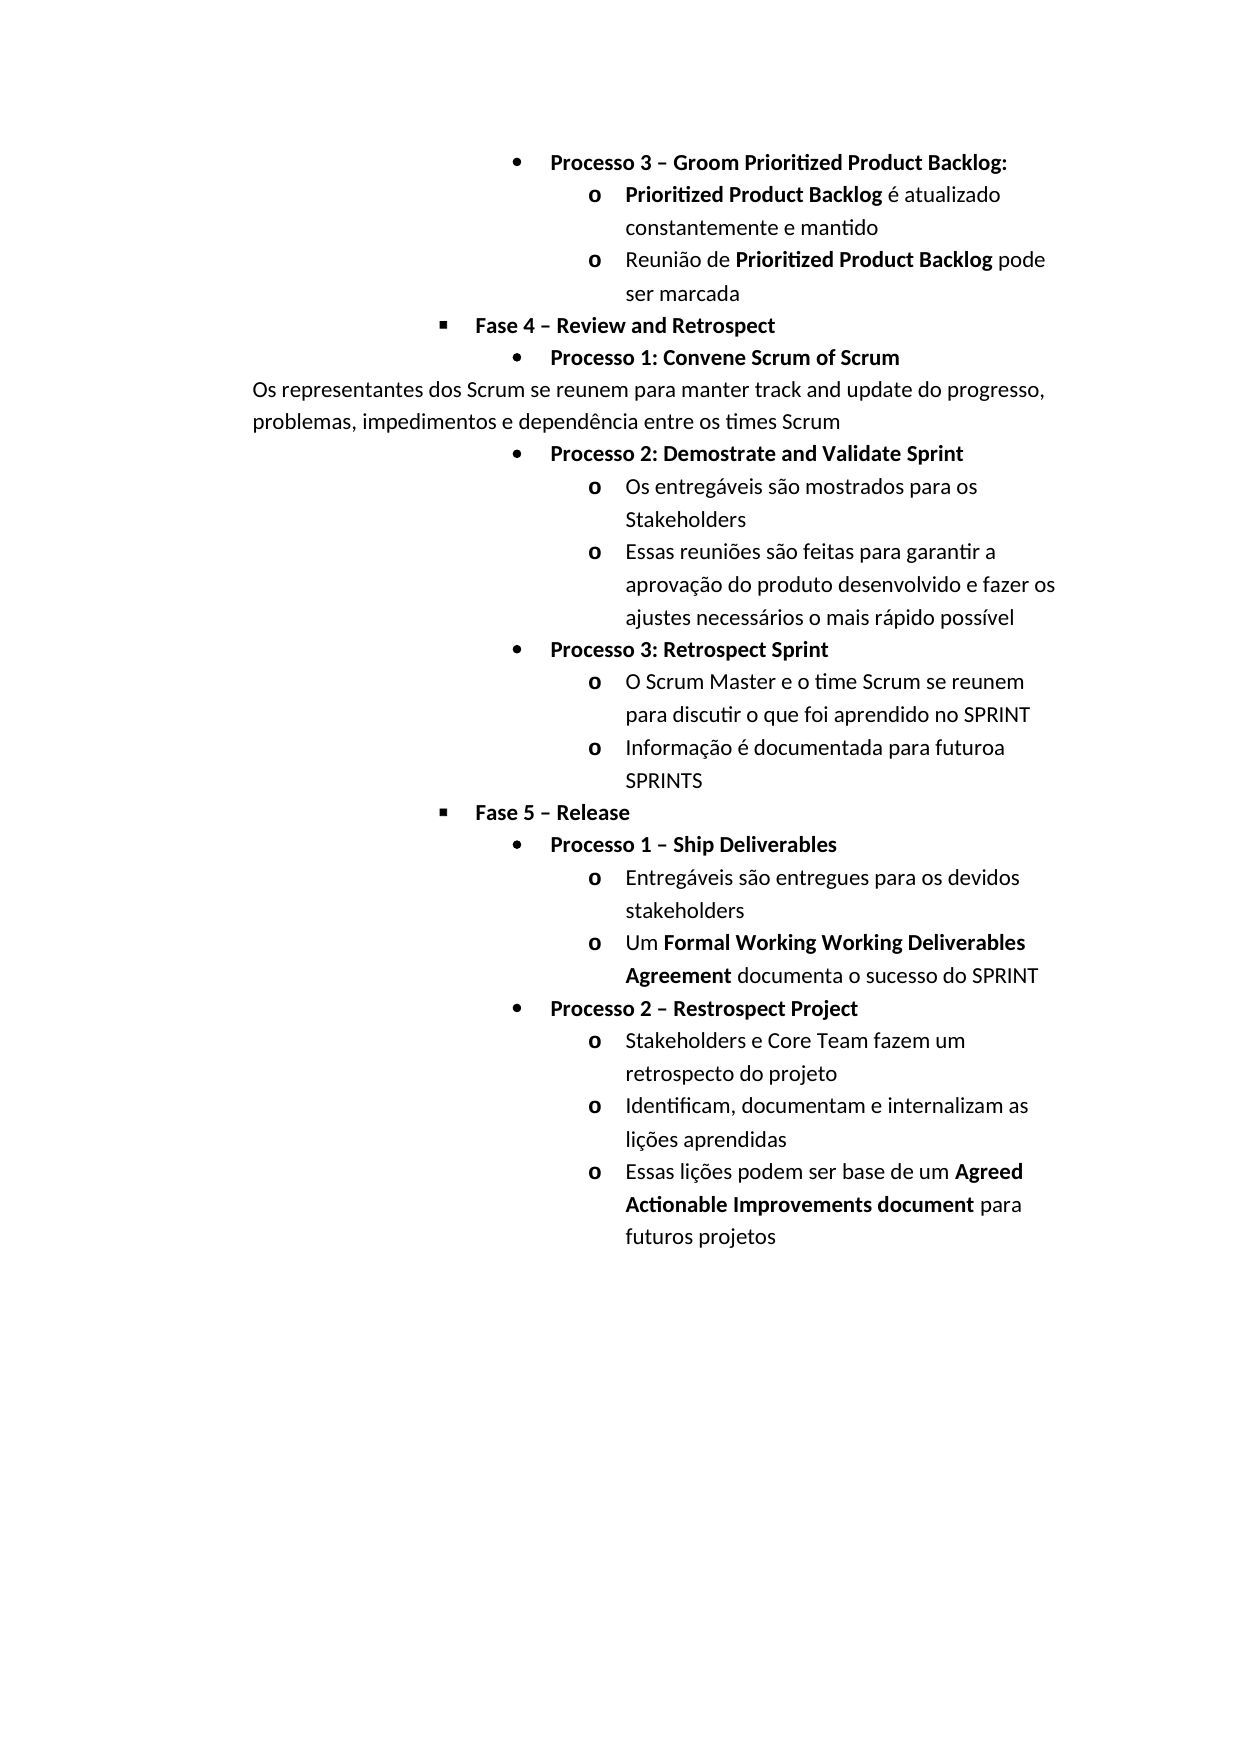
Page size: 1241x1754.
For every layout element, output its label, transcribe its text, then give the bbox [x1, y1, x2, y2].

list Reunião de Prioritized Product Backlog pode ser marcada [588, 245, 1063, 307]
list Processo 2: Demostrate and Validate Sprint [513, 439, 1063, 468]
list Prioritized Product Backlog é atualizado constantemente e mantido [588, 180, 1063, 241]
list Essas reuniões são feitas para garantir a aprovação do produto desenvolvido e fazer os ajustes necessários o mais rápido possível [588, 537, 1063, 631]
list Processo 2 – Restrospect Project [513, 994, 1063, 1022]
list Entregáveis são entregues para os devidos stakeholders [588, 863, 1063, 924]
list Processo 1 – Ship Deliverables [513, 830, 1063, 858]
list Stakeholders e Core Team fazem um retrospecto do projeto [588, 1026, 1063, 1087]
list Os representantes dos Scrum se reunem para manter track and update do progresso, problemas, impedimentos e dependência entre os times Scrum [252, 375, 1063, 435]
list Processo 3 – Groom Prioritized Product Backlog: [513, 148, 1063, 176]
list Os entregáveis são mostrados para os Stakeholders [588, 472, 1063, 533]
list O Scrum Master e o time Scrum se reunem para discutir o que foi aprendido no SPRINT [588, 667, 1063, 728]
list Fase 5 – Release [438, 798, 1063, 826]
list Fase 4 – Review and Retrospect [438, 311, 1063, 339]
list Processo 3: Retrospect Sprint [513, 635, 1063, 663]
list Identificam, documentam e internalizam as lições aprendidas [588, 1091, 1063, 1153]
list Informação é documentada para futuroa SPRINTS [588, 733, 1063, 794]
list Um Formal Working Working Deliverables Agreement documenta o sucesso do SPRINT [588, 928, 1063, 989]
list Processo 1: Convene Scrum of Scrum [513, 343, 1063, 371]
list Essas lições podem ser base de um Agreed Actionable Improvements document para futuros projetos [588, 1157, 1063, 1250]
